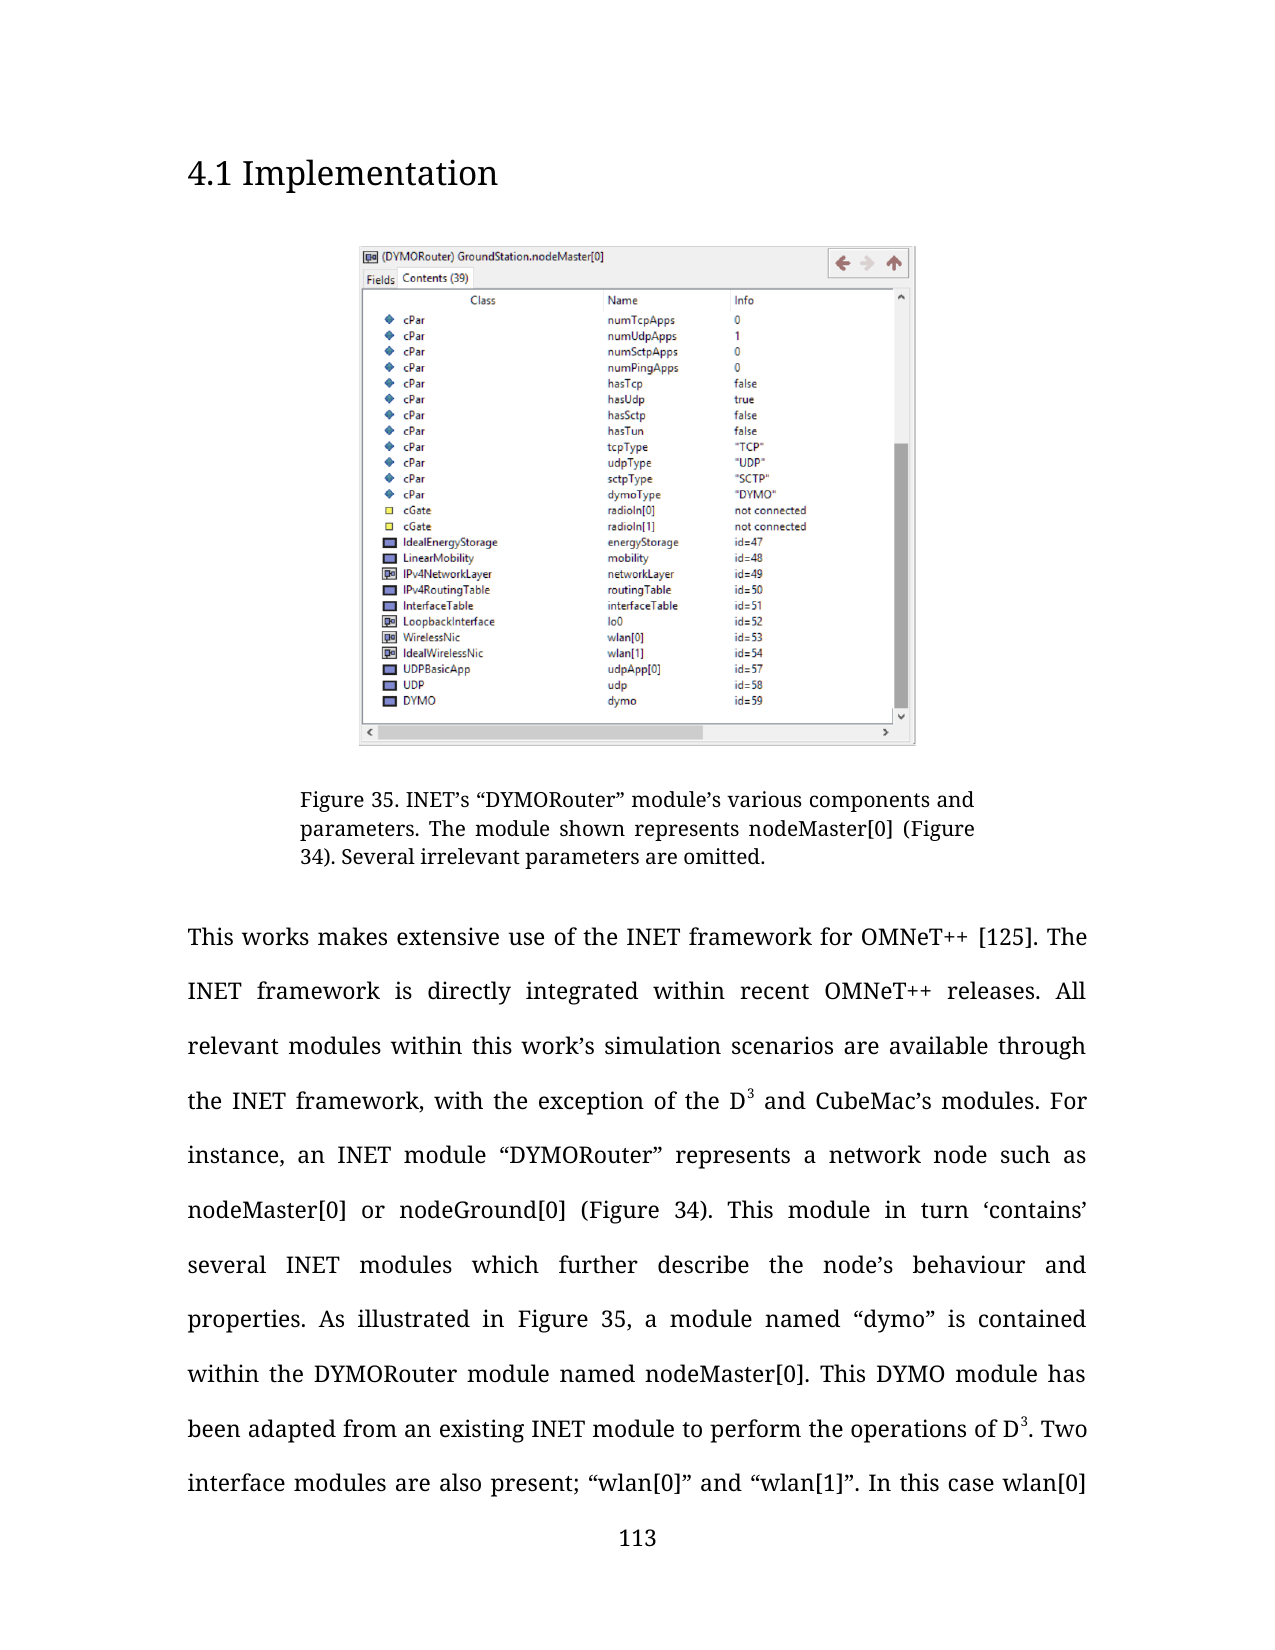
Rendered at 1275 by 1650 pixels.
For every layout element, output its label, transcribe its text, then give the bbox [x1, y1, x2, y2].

text Figure 35. INET’s “DYMORouter” module’s various components and parameters. The module shown represents nodeMaster[0] (Figure 34). Several irrelevant parameters are omitted. [300, 785, 975, 871]
subtitle Implementation [187, 150, 1087, 195]
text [187, 921, 1087, 1499]
picture [359, 246, 916, 746]
